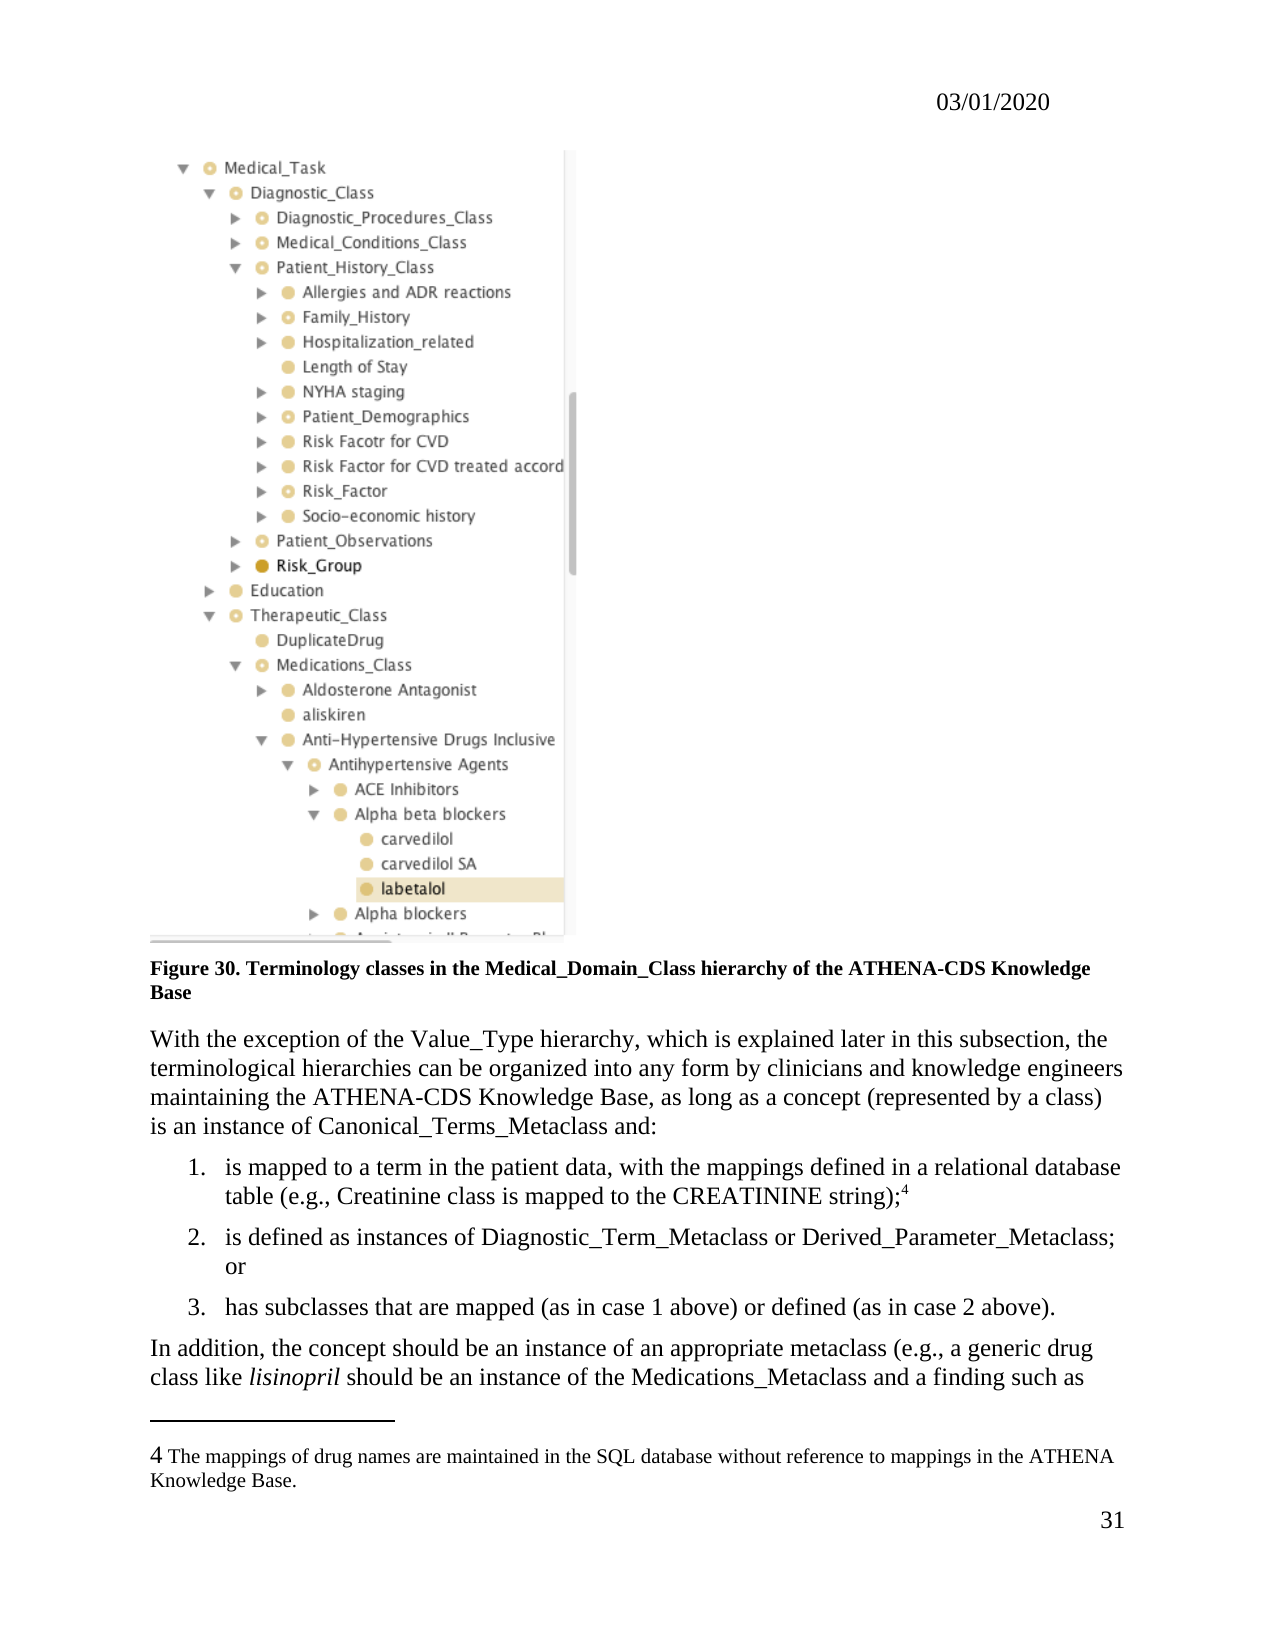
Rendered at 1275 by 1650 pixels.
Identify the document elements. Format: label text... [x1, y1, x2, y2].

list is mapped to a term in the patient data, with the mappings defined in a relational database table (e.g., Creatinine class is mapped to the CREATININE string); [187, 1152, 1125, 1209]
text With the exception of the Value_Type hierarchy, which is explained later in this subsection, the terminological hierarchies can be organized into any form by clinicians and knowledge engineers maintaining the ATHENA-CDS Knowledge Base, as long as a concept (represented by a class) is an instance of Canonical_Terms_Metaclass and: [150, 1024, 1125, 1139]
text Figure . Terminology classes in the Medical_Domain_Class hierarchy of the ATHENA-CDS Knowledge Base [150, 956, 1125, 1004]
picture [150, 150, 577, 943]
list has subclasses that are mapped (as in case 1 above) or defined (as in case 2 above). [187, 1292, 1125, 1321]
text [150, 1333, 1125, 1391]
list is defined as instances of Diagnostic_Term_Metaclass or Derived_Parameter_Metaclass; or [187, 1222, 1125, 1279]
